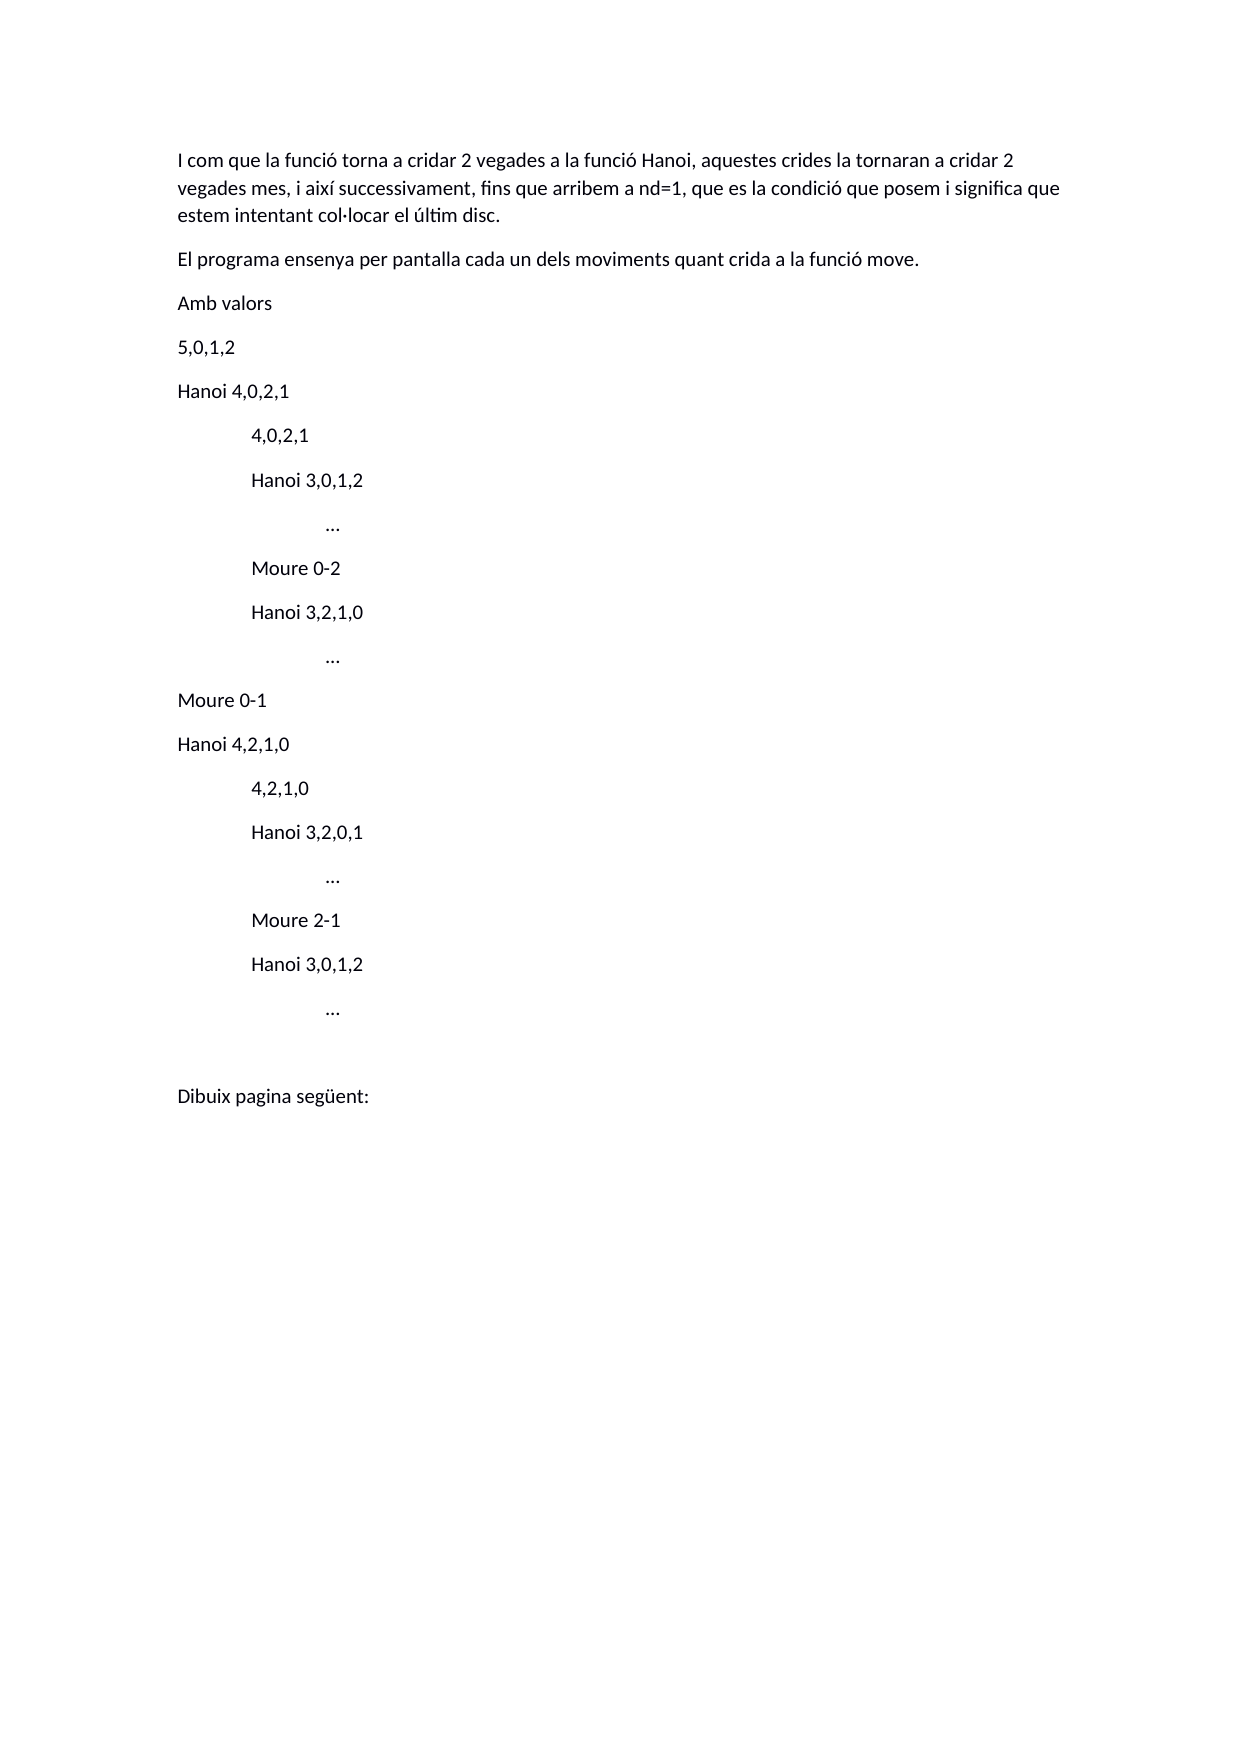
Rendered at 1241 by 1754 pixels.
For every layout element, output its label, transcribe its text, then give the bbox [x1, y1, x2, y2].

text ... [177, 643, 1063, 668]
text Moure 2-1 [177, 907, 1063, 933]
text 5,0,1,2 [177, 334, 1063, 360]
text Moure 0-1 [177, 687, 1063, 712]
text Hanoi 4,2,1,0 [177, 731, 1063, 757]
text Hanoi 3,0,1,2 [177, 467, 1063, 492]
text El programa ensenya per pantalla cada un dels moviments quant crida a la funció move. [177, 246, 1063, 272]
text Hanoi 4,0,2,1 [177, 379, 1063, 404]
text ... [177, 996, 1063, 1021]
text Dibuix pagina següent: [177, 1084, 1063, 1109]
text Hanoi 3,0,1,2 [177, 951, 1063, 977]
text Moure 0-2 [177, 555, 1063, 580]
text 4,2,1,0 [177, 775, 1063, 801]
text Hanoi 3,2,0,1 [177, 819, 1063, 845]
text Hanoi 3,2,1,0 [177, 599, 1063, 624]
text 4,0,2,1 [177, 423, 1063, 448]
text I com que la funció torna a cridar 2 vegades a la funció Hanoi, aquestes crides la tornaran a cridar 2 vegades mes, i així successivament, fins que arribem a nd=1, que es la condició que posem i significa que estem intentant col·locar el últim disc. [177, 148, 1063, 228]
text ... [177, 863, 1063, 889]
text Amb valors [177, 291, 1063, 316]
text ... [177, 511, 1063, 536]
